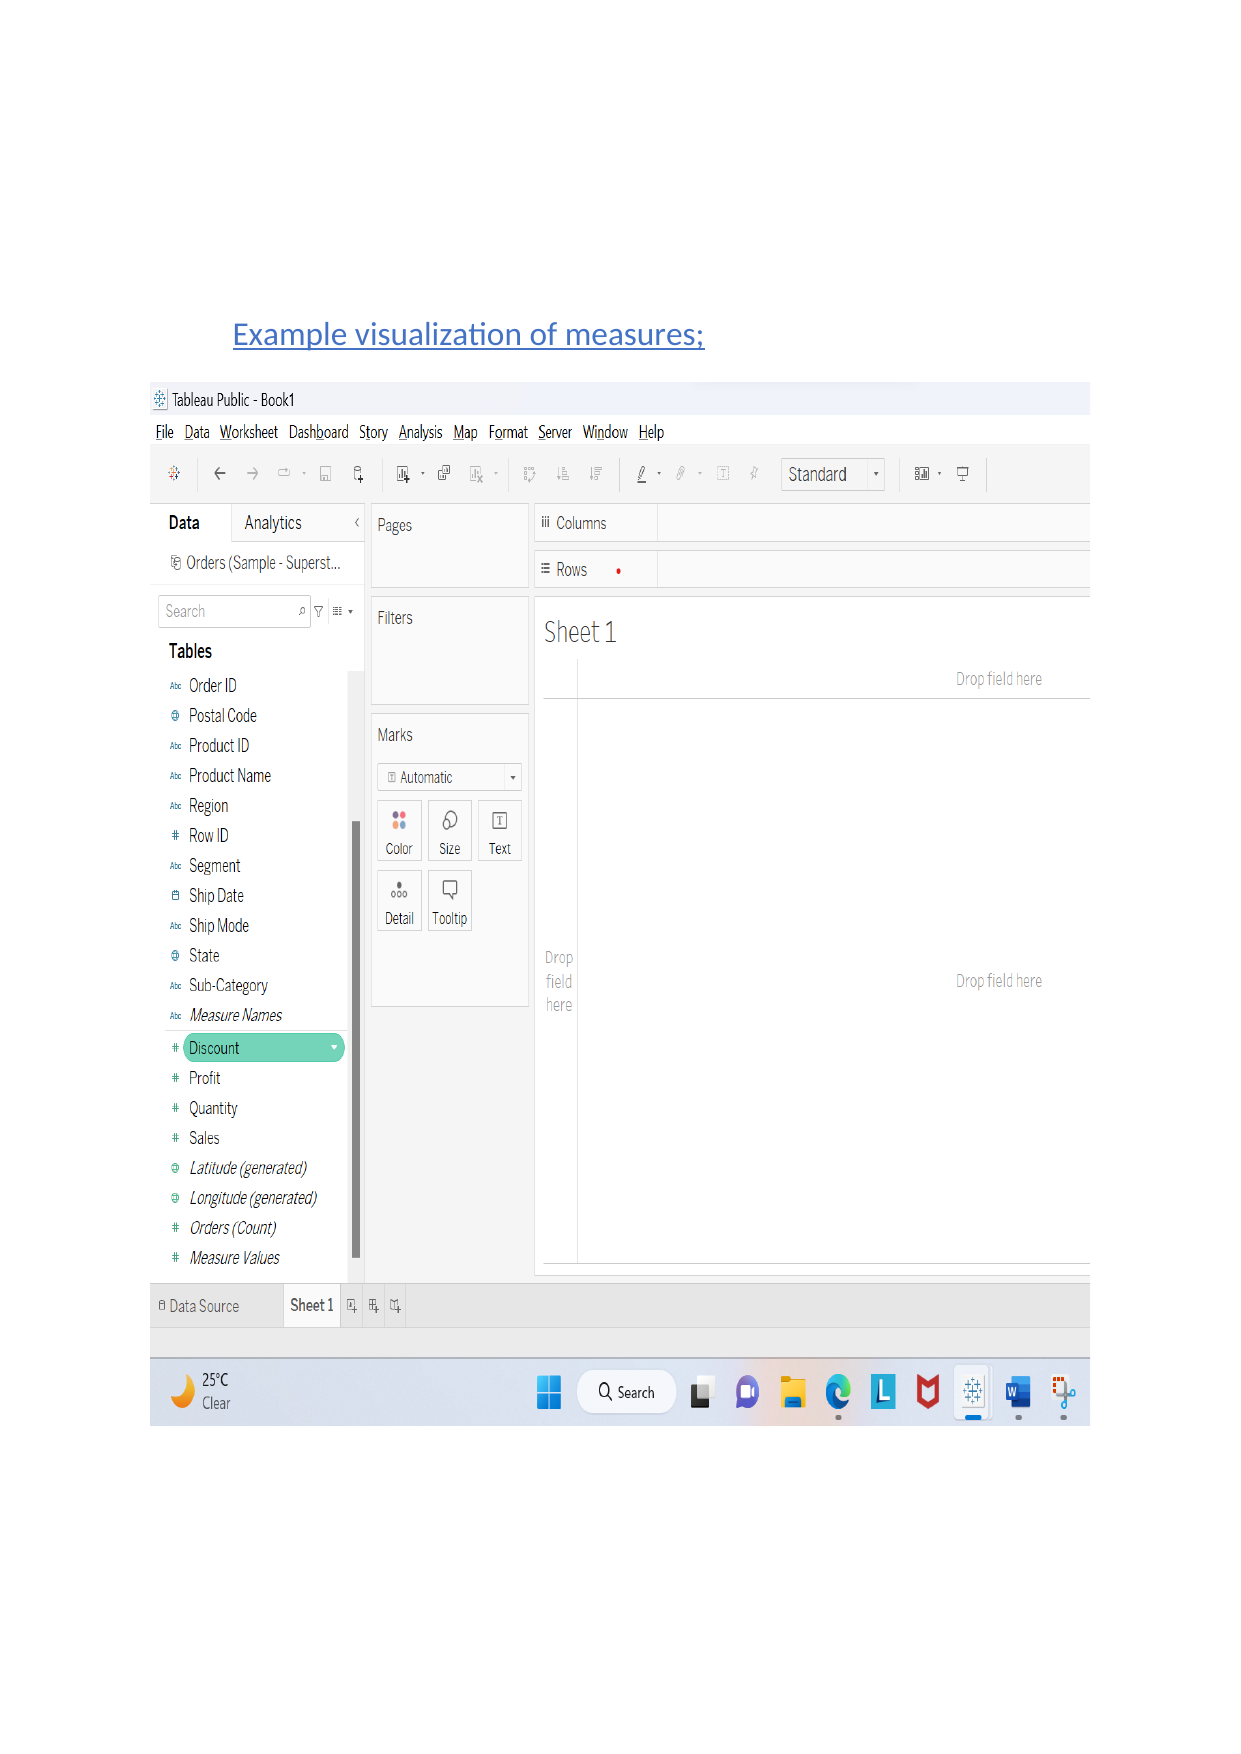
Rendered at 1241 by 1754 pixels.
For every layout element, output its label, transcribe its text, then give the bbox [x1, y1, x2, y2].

list Example visualization of measures; [232, 313, 1090, 354]
picture [150, 382, 1091, 1426]
